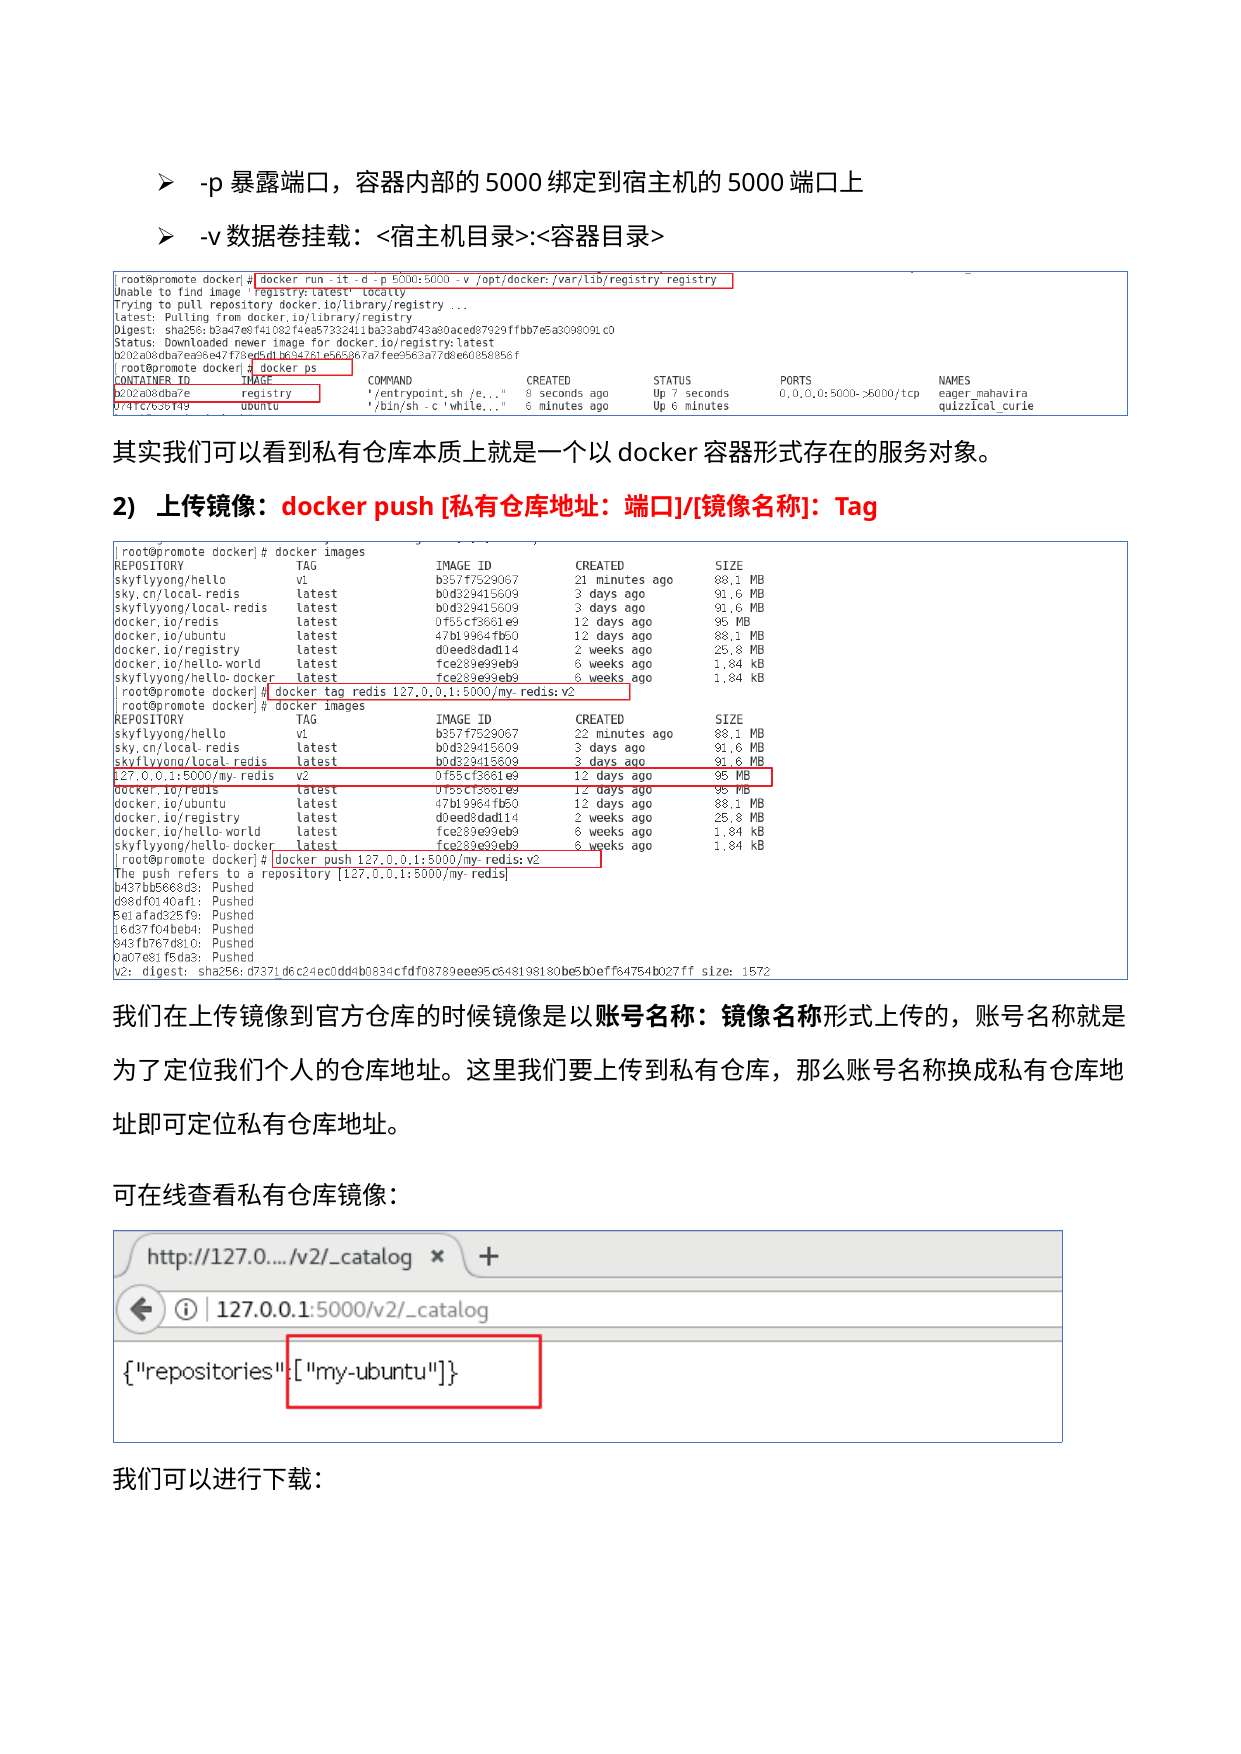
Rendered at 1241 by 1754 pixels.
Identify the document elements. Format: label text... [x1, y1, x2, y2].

picture [114, 542, 1127, 979]
list -p 暴露端口，容器内部的5000绑定到宿主机的5000端口上 [156, 162, 1128, 198]
text 我们可以进行下载： [112, 1459, 1128, 1496]
list 上传镜像：docker push [私有仓库地址：端口]/[镜像名称]：Tag [112, 487, 1128, 523]
picture [114, 272, 1127, 415]
text 其实我们可以看到私有仓库本质上就是一个以docker容器形式存在的服务对象。 [112, 432, 1128, 468]
text 可在线查看私有仓库镜像： [112, 1175, 1128, 1212]
picture [114, 1231, 1062, 1442]
list -v数据卷挂载：<宿主机目录>:<容器目录> [156, 216, 1128, 253]
text 我们在上传镜像到官方仓库的时候镜像是以账号名称：镜像名称形式上传的，账号名称就是为了定位我们个人的仓库地址。这里我们要上传到私有仓库，那么账号名称换成私有仓库地址即可定位私有仓库地址。 [112, 996, 1128, 1141]
